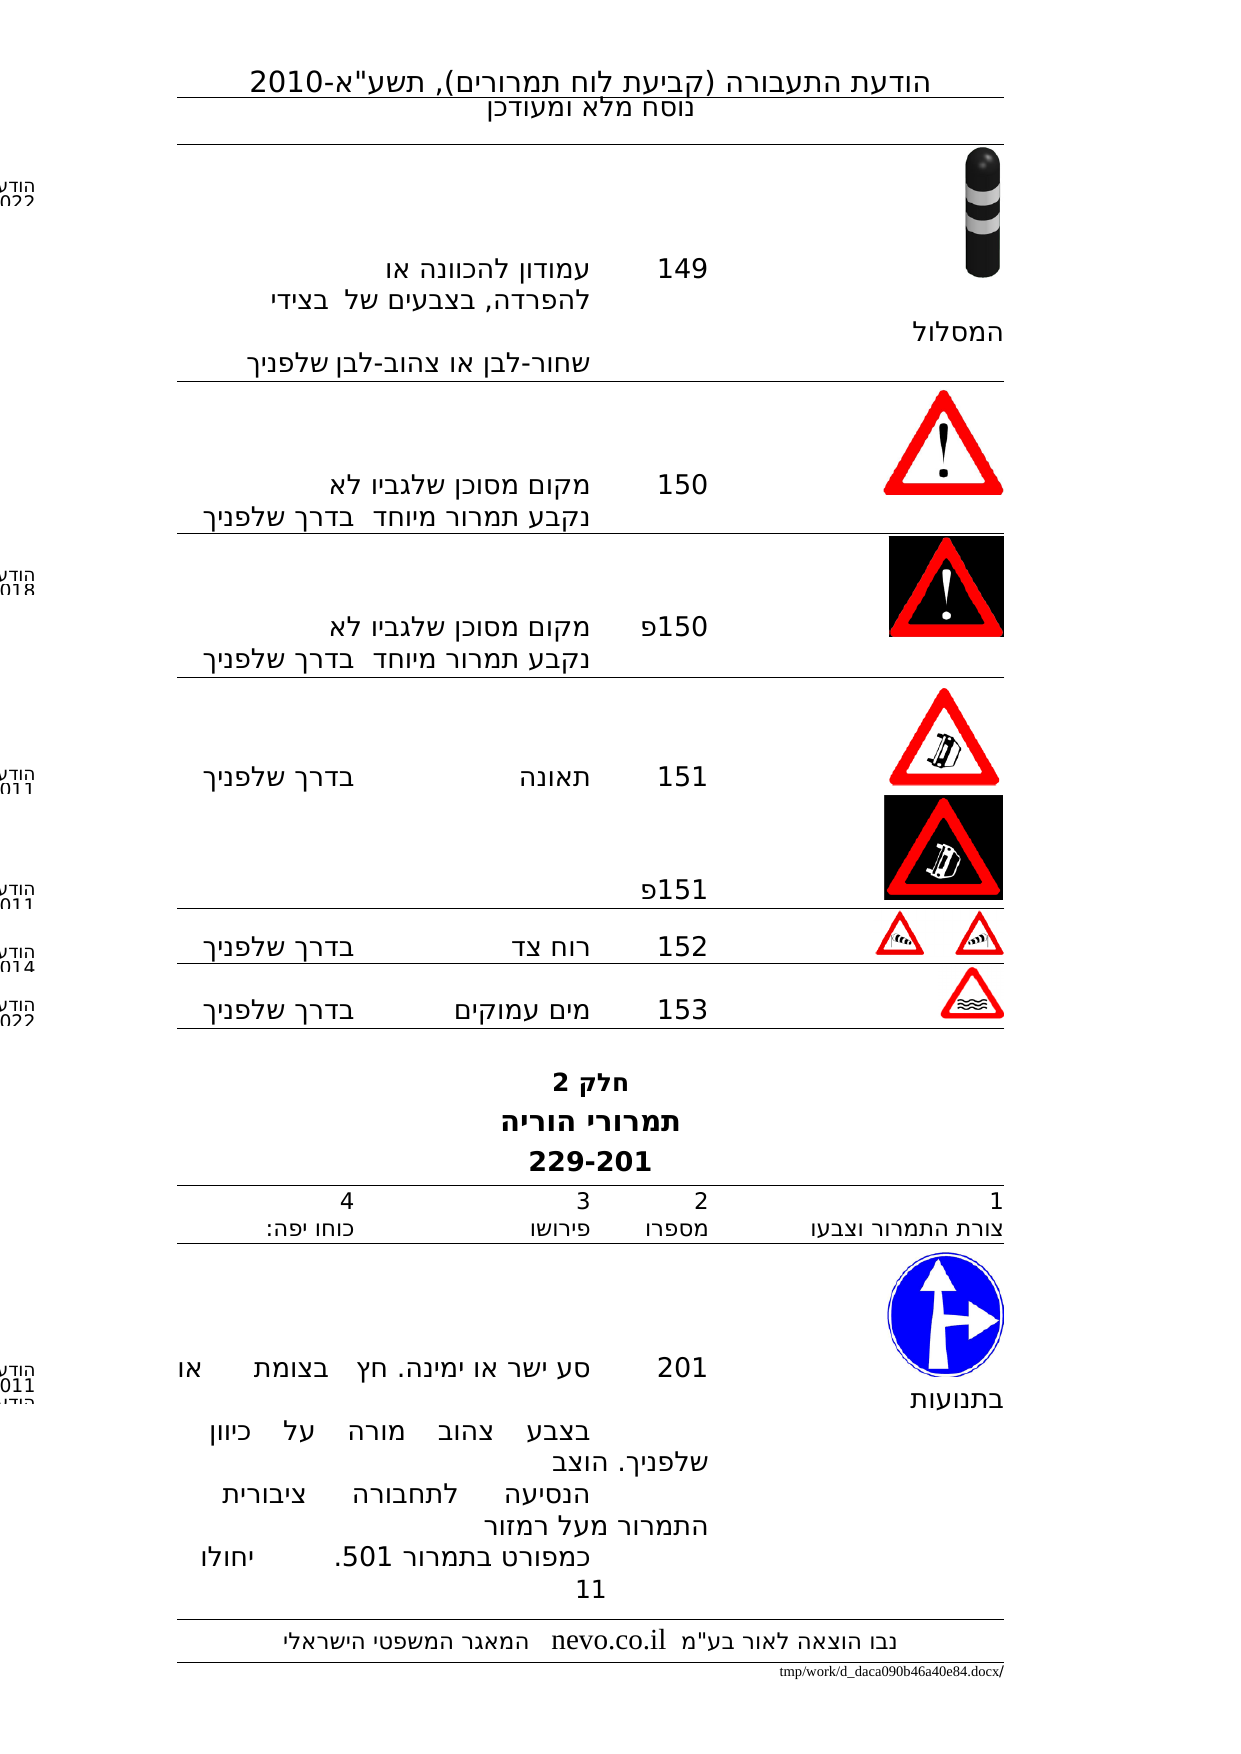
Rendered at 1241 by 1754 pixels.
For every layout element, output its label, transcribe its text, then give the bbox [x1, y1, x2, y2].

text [177, 1541, 1004, 1573]
text תמרורי הוריה [177, 1104, 1004, 1138]
text 151פ [177, 793, 1004, 908]
text 152 רוח צד בדרך שלפניך [177, 909, 1004, 963]
text חלק 2 [177, 1068, 1004, 1097]
text שחור-לבן או צהוב-לבן שלפניך [177, 348, 1004, 381]
text 151 תאונה בדרך שלפניך [177, 686, 1004, 793]
text בצבע צהוב מורה על כיוון שלפניך. הוצב [177, 1415, 1004, 1478]
text 150 מקום מסוכן שלגביו לא [177, 390, 1004, 501]
text 229-201 [177, 1146, 1004, 1177]
text צורת התמרור וצבעו מספרו פירושו כוחו יפה: [177, 1215, 1004, 1243]
text 150פ מקום מסוכן שלגביו לא [177, 534, 1004, 640]
text 1 2 3 4 [177, 1186, 1004, 1215]
text 149 עמודון להכוונה או [177, 145, 1004, 284]
text 201 סע ישר או ימינה. חץ בצומת או בתנועות [177, 1252, 1004, 1415]
text הנסיעה לתחבורה ציבורית התמרור מעל רמזור [177, 1478, 1004, 1541]
text נקבע תמרור מיוחד בדרך שלפניך [177, 640, 1004, 677]
text 153 מים עמוקים בדרך שלפניך [177, 964, 1004, 1028]
text להפרדה, בצבעים של בצידי המסלול [177, 284, 1004, 348]
text נקבע תמרור מיוחד בדרך שלפניך [177, 501, 1004, 532]
